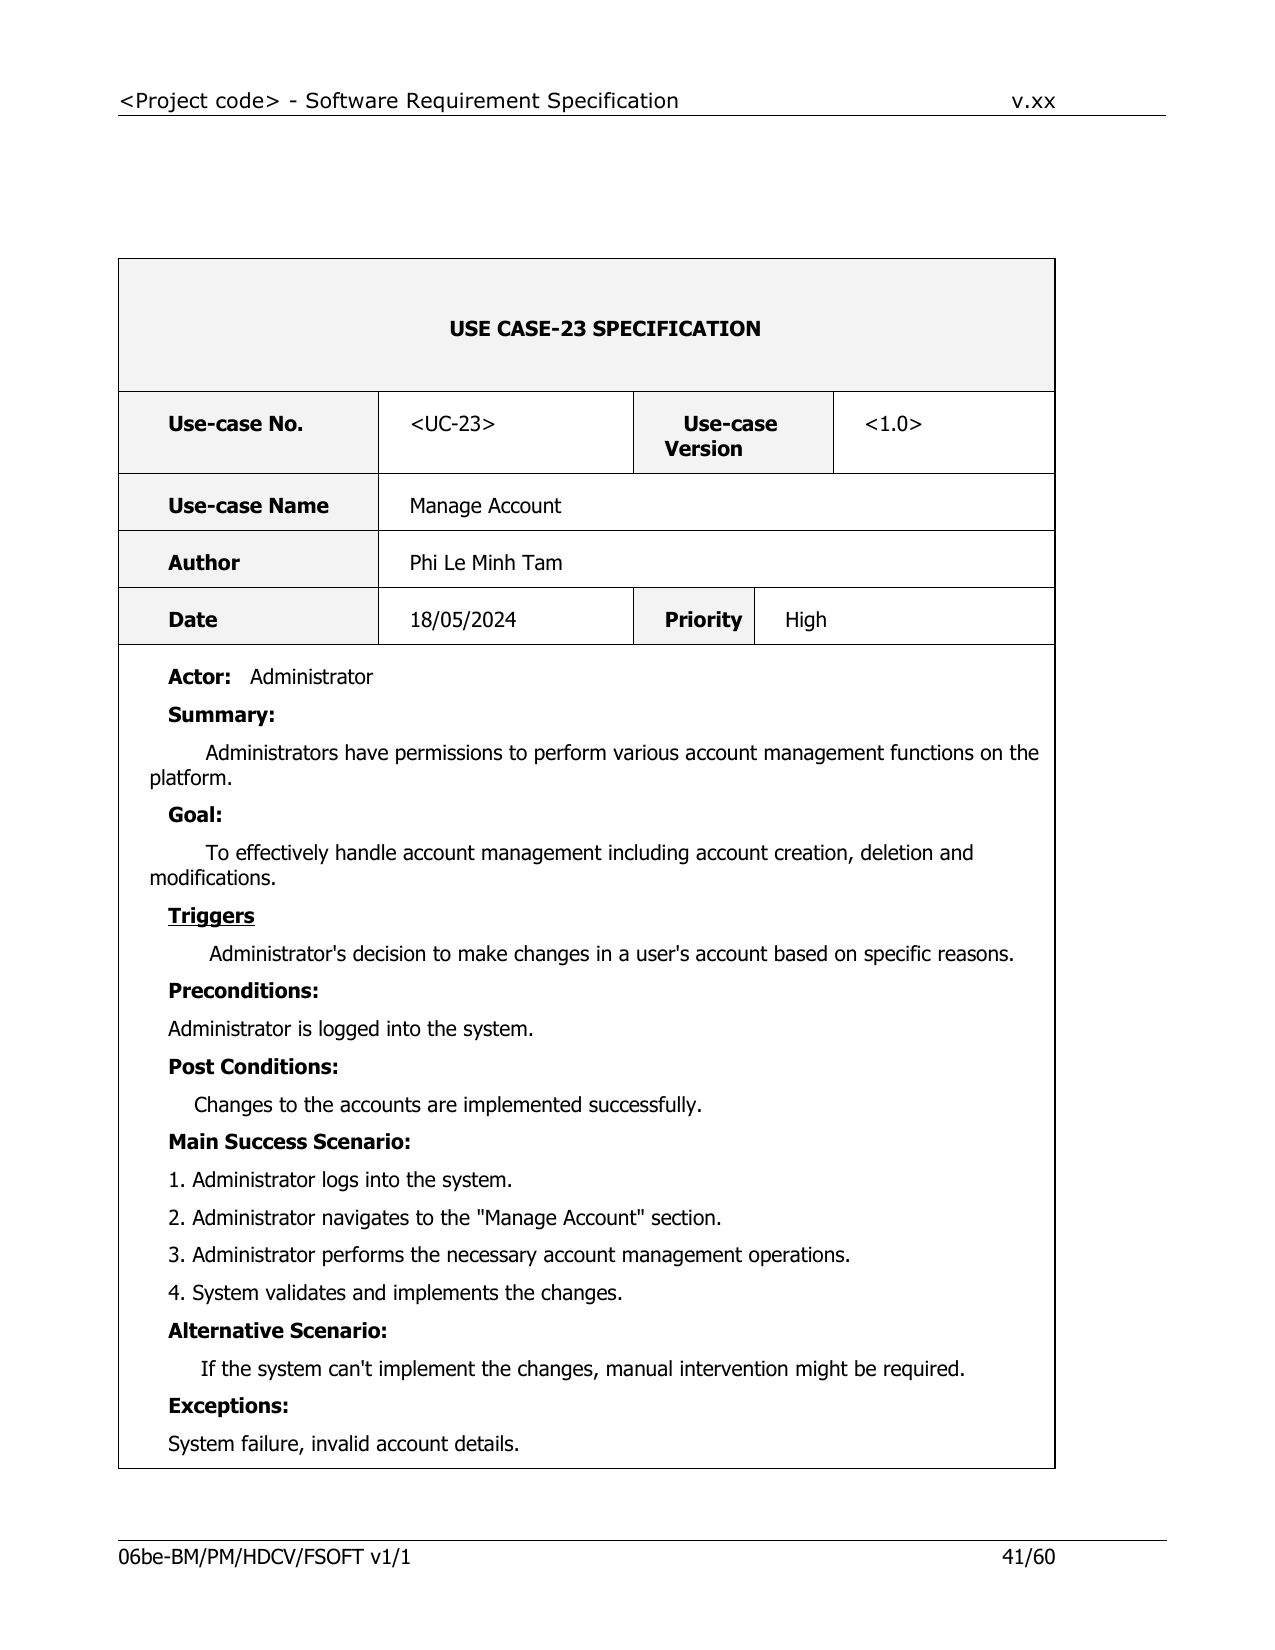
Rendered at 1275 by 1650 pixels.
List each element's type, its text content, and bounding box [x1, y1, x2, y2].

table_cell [119, 645, 1054, 1468]
table_cell Use-case No. [119, 392, 378, 473]
table_cell Phi Le Minh Tam [379, 531, 1054, 587]
table_cell Date [119, 588, 378, 644]
table_cell 18/05/2024 [379, 588, 633, 644]
table_cell Author [119, 531, 378, 587]
table_cell High [755, 588, 1054, 644]
table_cell Priority [634, 588, 754, 644]
table_header USE CASE-23 SPECIFICATION [119, 259, 1054, 391]
table_cell <UC-23> [379, 392, 633, 473]
table_cell <1.0> [834, 392, 1054, 473]
table_cell Use-case Name [119, 474, 378, 530]
table_cell Manage Account [379, 474, 1054, 530]
table_cell Use-case Version [634, 392, 833, 473]
